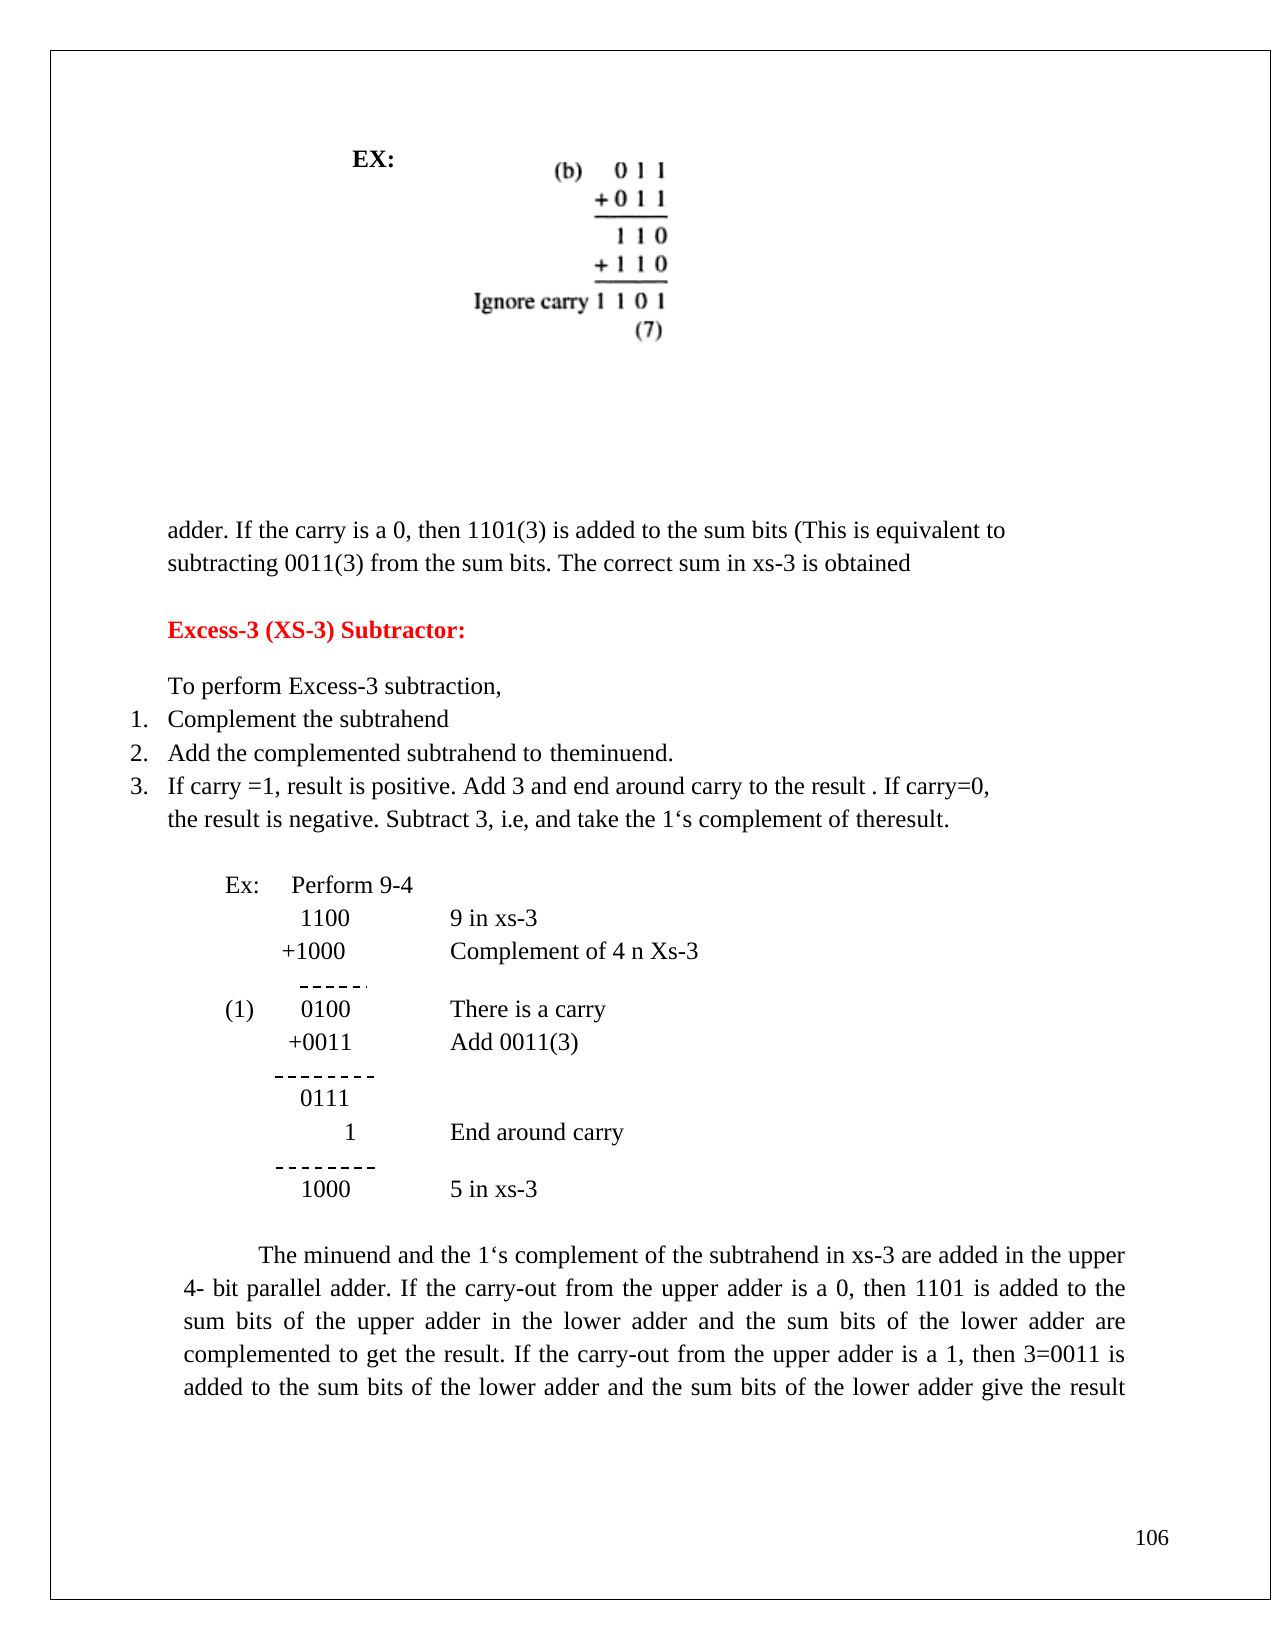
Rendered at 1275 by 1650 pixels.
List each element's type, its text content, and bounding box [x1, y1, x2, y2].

text +1000 Complement of 4 n Xs-3 [281, 936, 1270, 965]
text Ex: Perform 9-4 [225, 870, 1270, 899]
text adder. If the carry is a 0, then 1101(3) is added to the sum bits (This is equivalent to subtracting 0011(3) from the sum bits. The correct sum in xs-3 is obtained [167, 515, 1019, 577]
text +0011 Add 0011(3) [288, 1027, 1270, 1055]
list 0100 There is a carry [225, 994, 1270, 1022]
text 1000 5 in xs-3 [301, 1174, 1270, 1203]
picture [474, 162, 668, 342]
list Add the complemented subtrahend to theminuend. [130, 738, 1270, 766]
text 0111 [300, 1083, 1270, 1112]
list If carry =1, result is positive. Add 3 and end around carry to the result . If carry=0, the result is negative. Subtract 3, i.e, and take the 1‘s complement of theresult. [130, 771, 1026, 832]
list Complement the subtrahend [130, 704, 1270, 733]
text EX: [352, 144, 1270, 173]
text To perform Excess-3 subtraction, [167, 671, 1270, 700]
subtitle Excess-3 (XS-3) Subtractor: [167, 615, 1270, 644]
text 1 End around carry [344, 1117, 1270, 1145]
text 1100 9 in xs-3 [300, 903, 1270, 932]
text The minuend and the 1‘s complement of the subtrahend in xs-3 are added in the upper 4- bit parallel adder. If the carry-out from the upper adder is a 0, then 1101 is added to the sum bits of the upper adder in the lower adder and the sum bits of the lower adder are complemented to get the result. If the carry-out from the upper adder is a 1, then 3=0011 is added to the sum bits of the lower adder and the sum bits of the lower adder give the result [183, 1240, 1127, 1401]
